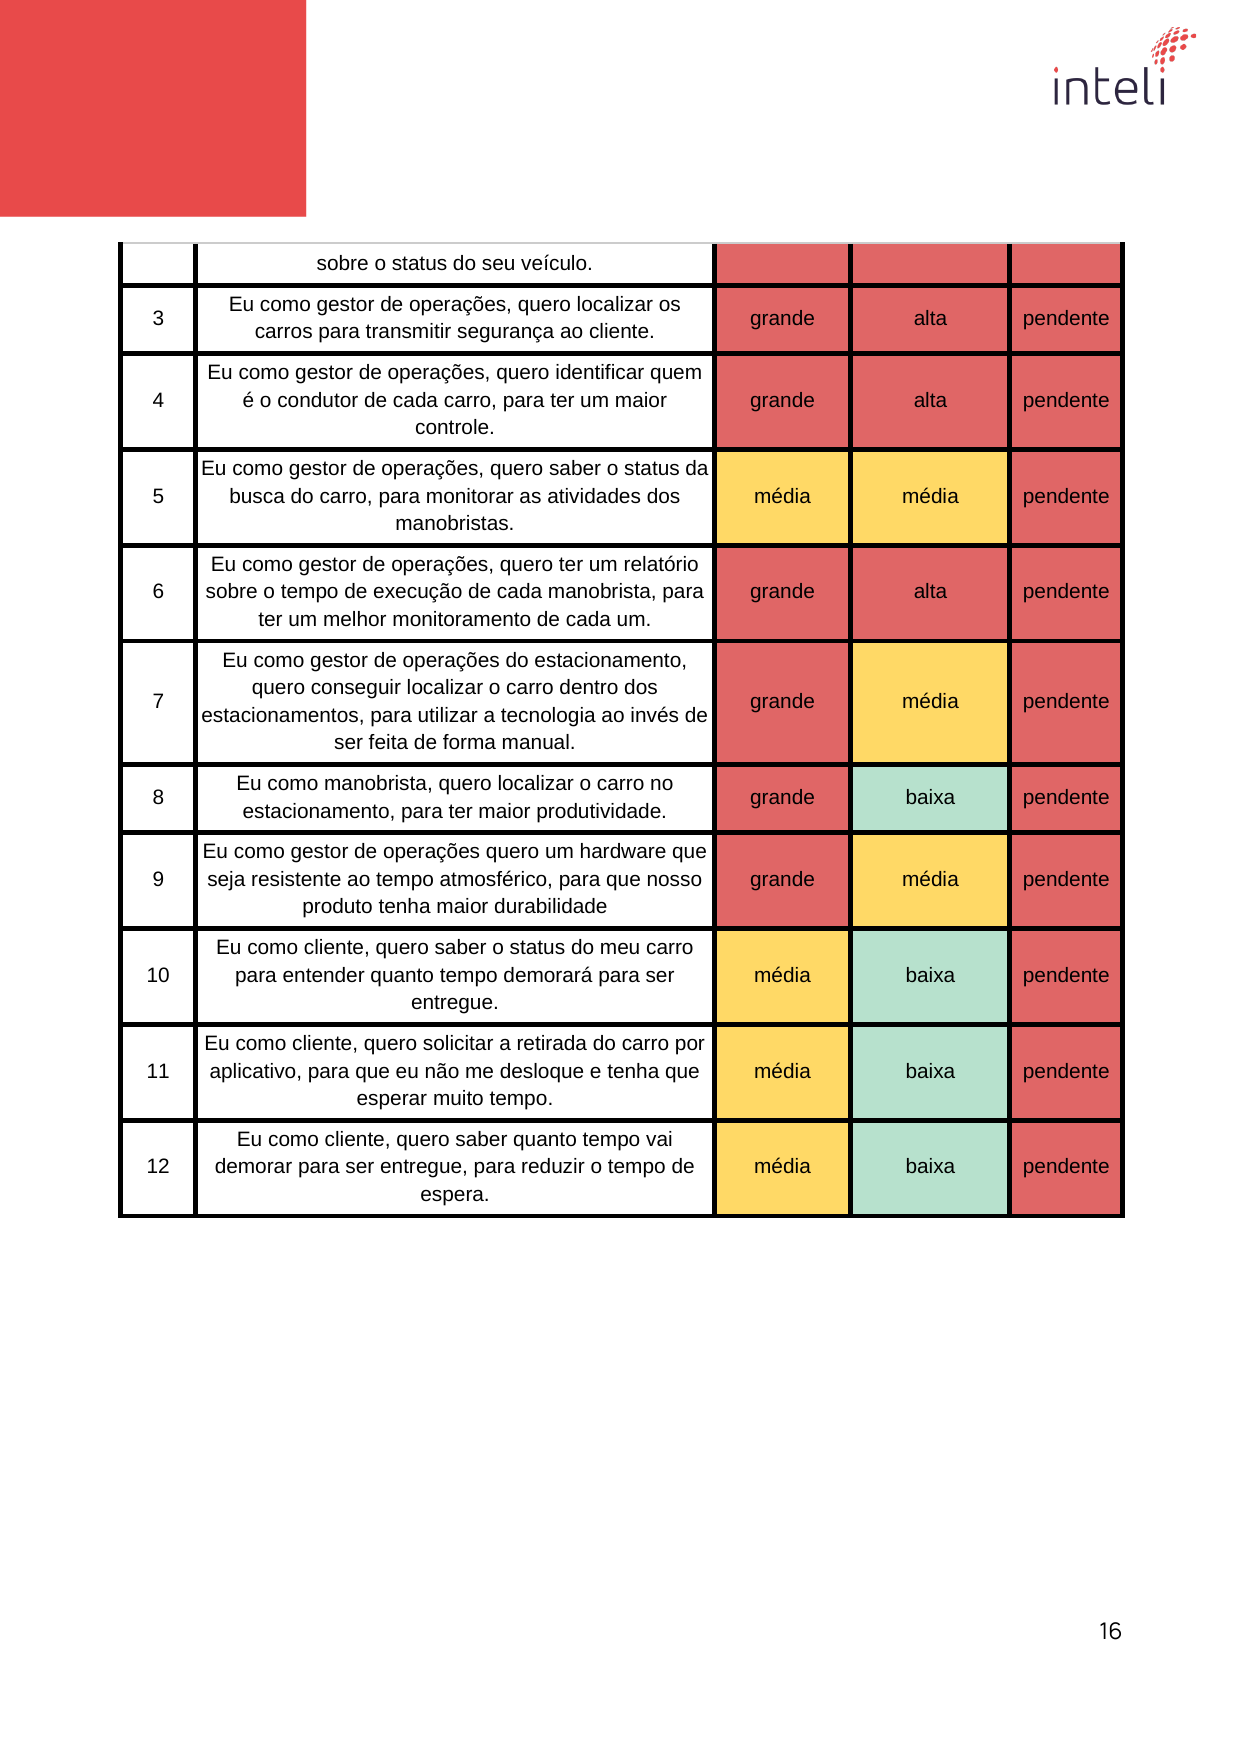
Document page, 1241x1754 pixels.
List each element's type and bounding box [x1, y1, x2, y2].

picture [0, 0, 307, 217]
picture [1054, 27, 1197, 105]
